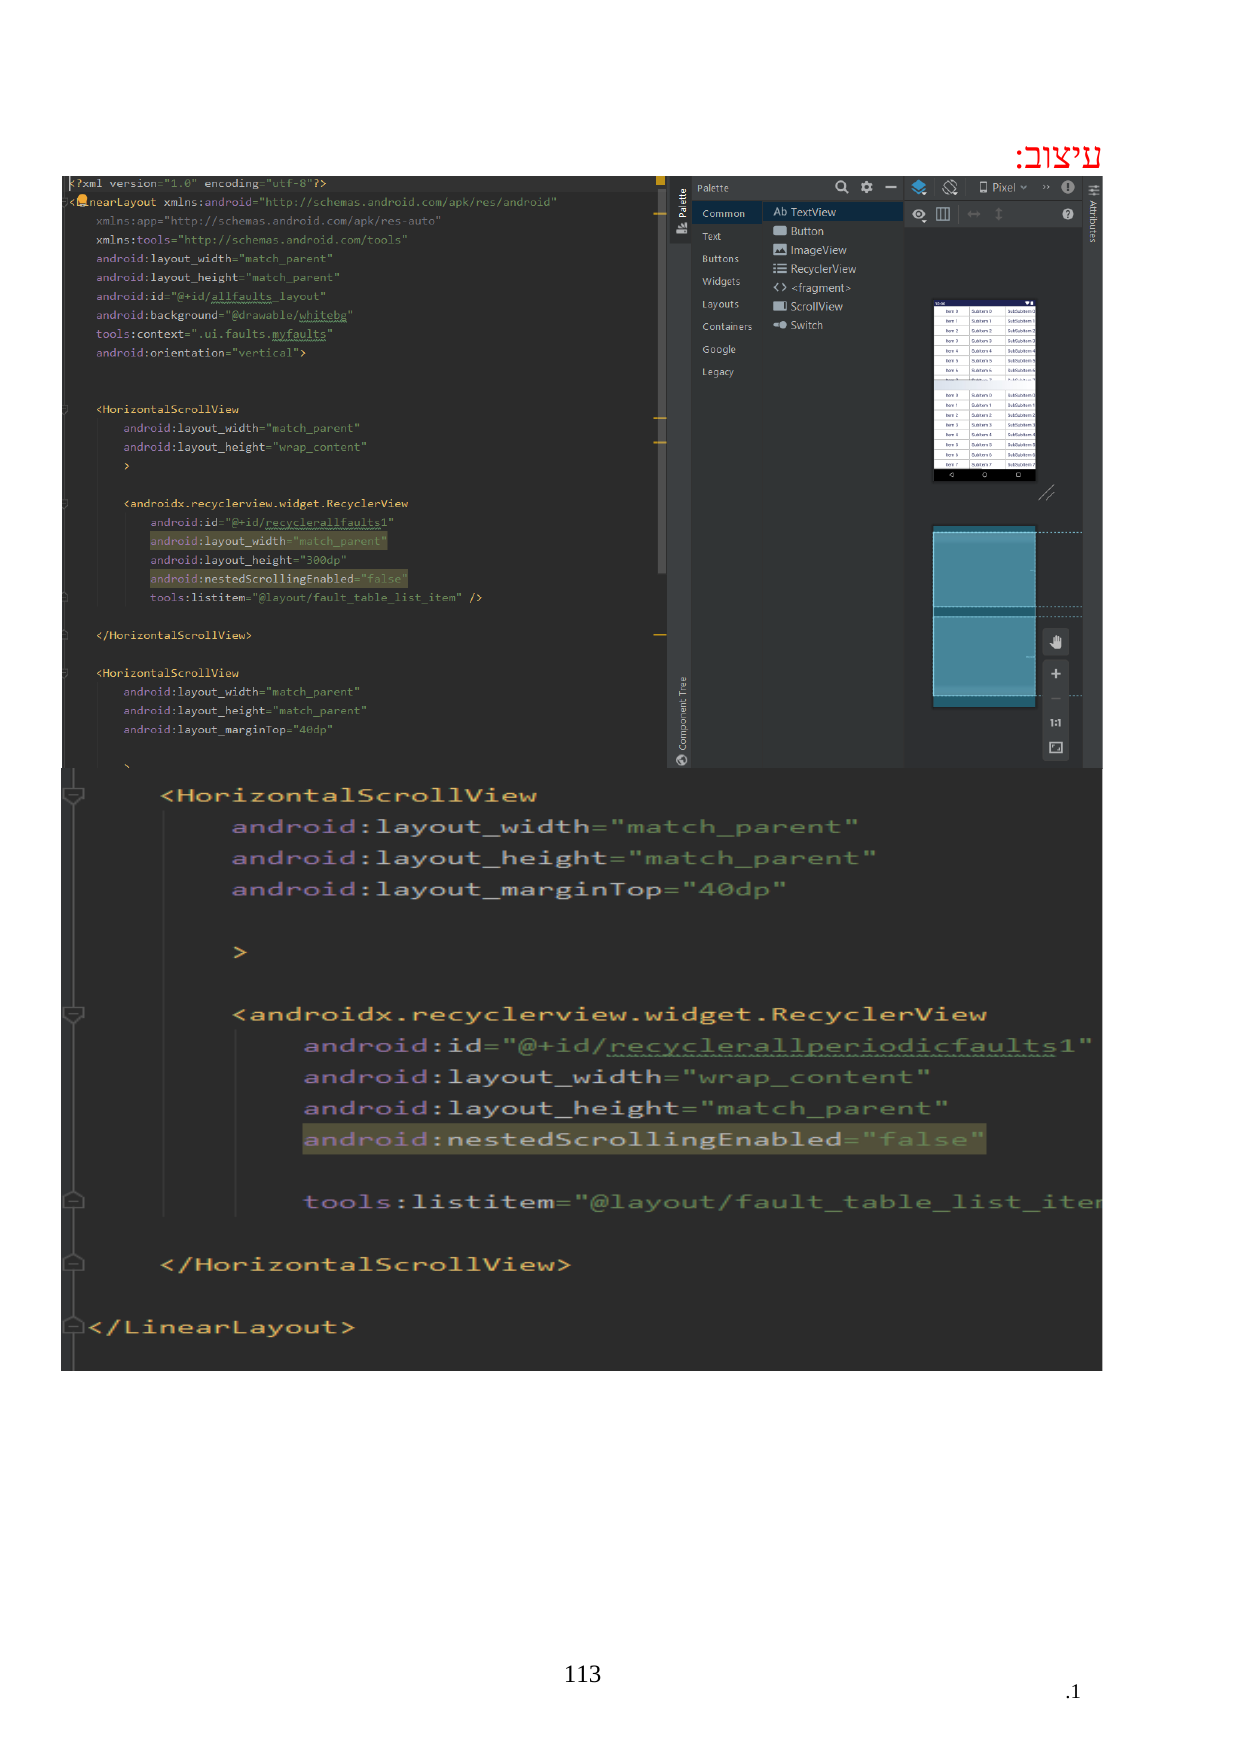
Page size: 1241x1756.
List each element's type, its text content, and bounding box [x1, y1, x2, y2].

picture [61, 176, 1103, 1371]
text עיצוב: [62, 133, 1103, 176]
